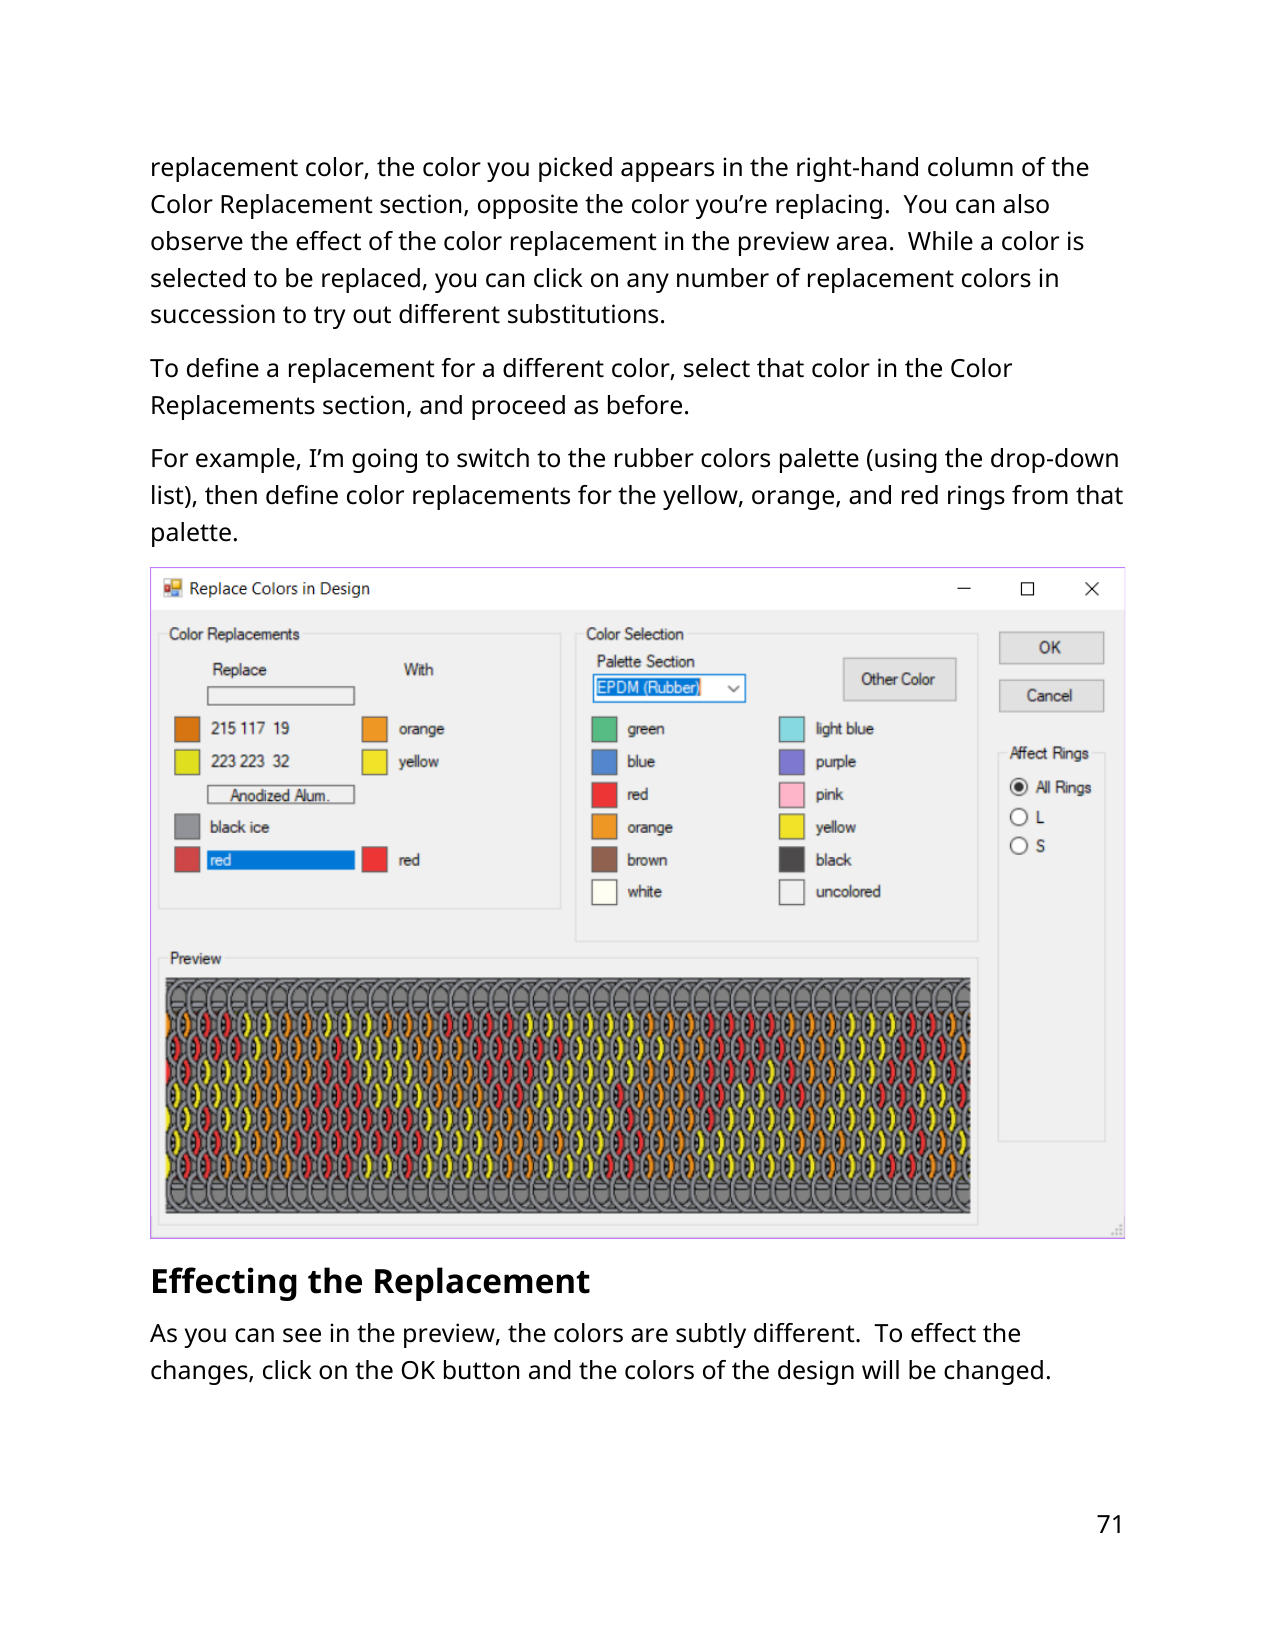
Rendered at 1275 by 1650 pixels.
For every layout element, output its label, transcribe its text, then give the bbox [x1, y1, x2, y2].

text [150, 150, 1125, 331]
text For example, I’m going to switch to the rubber colors palette (using the drop-down list), then define color replacements for the yellow, orange, and red rings from that palette. [150, 441, 1125, 548]
text To define a replacement for a different color, select that color in the Color Replacements section, and proceed as before. [150, 351, 1125, 421]
text As you can see in the preview, the colors are subtly different. To effect the changes, click on the OK button and the colors of the design will be changed. [150, 1316, 1125, 1387]
subtitle Effecting the Replacement [150, 1258, 1125, 1304]
picture [150, 567, 1125, 1239]
